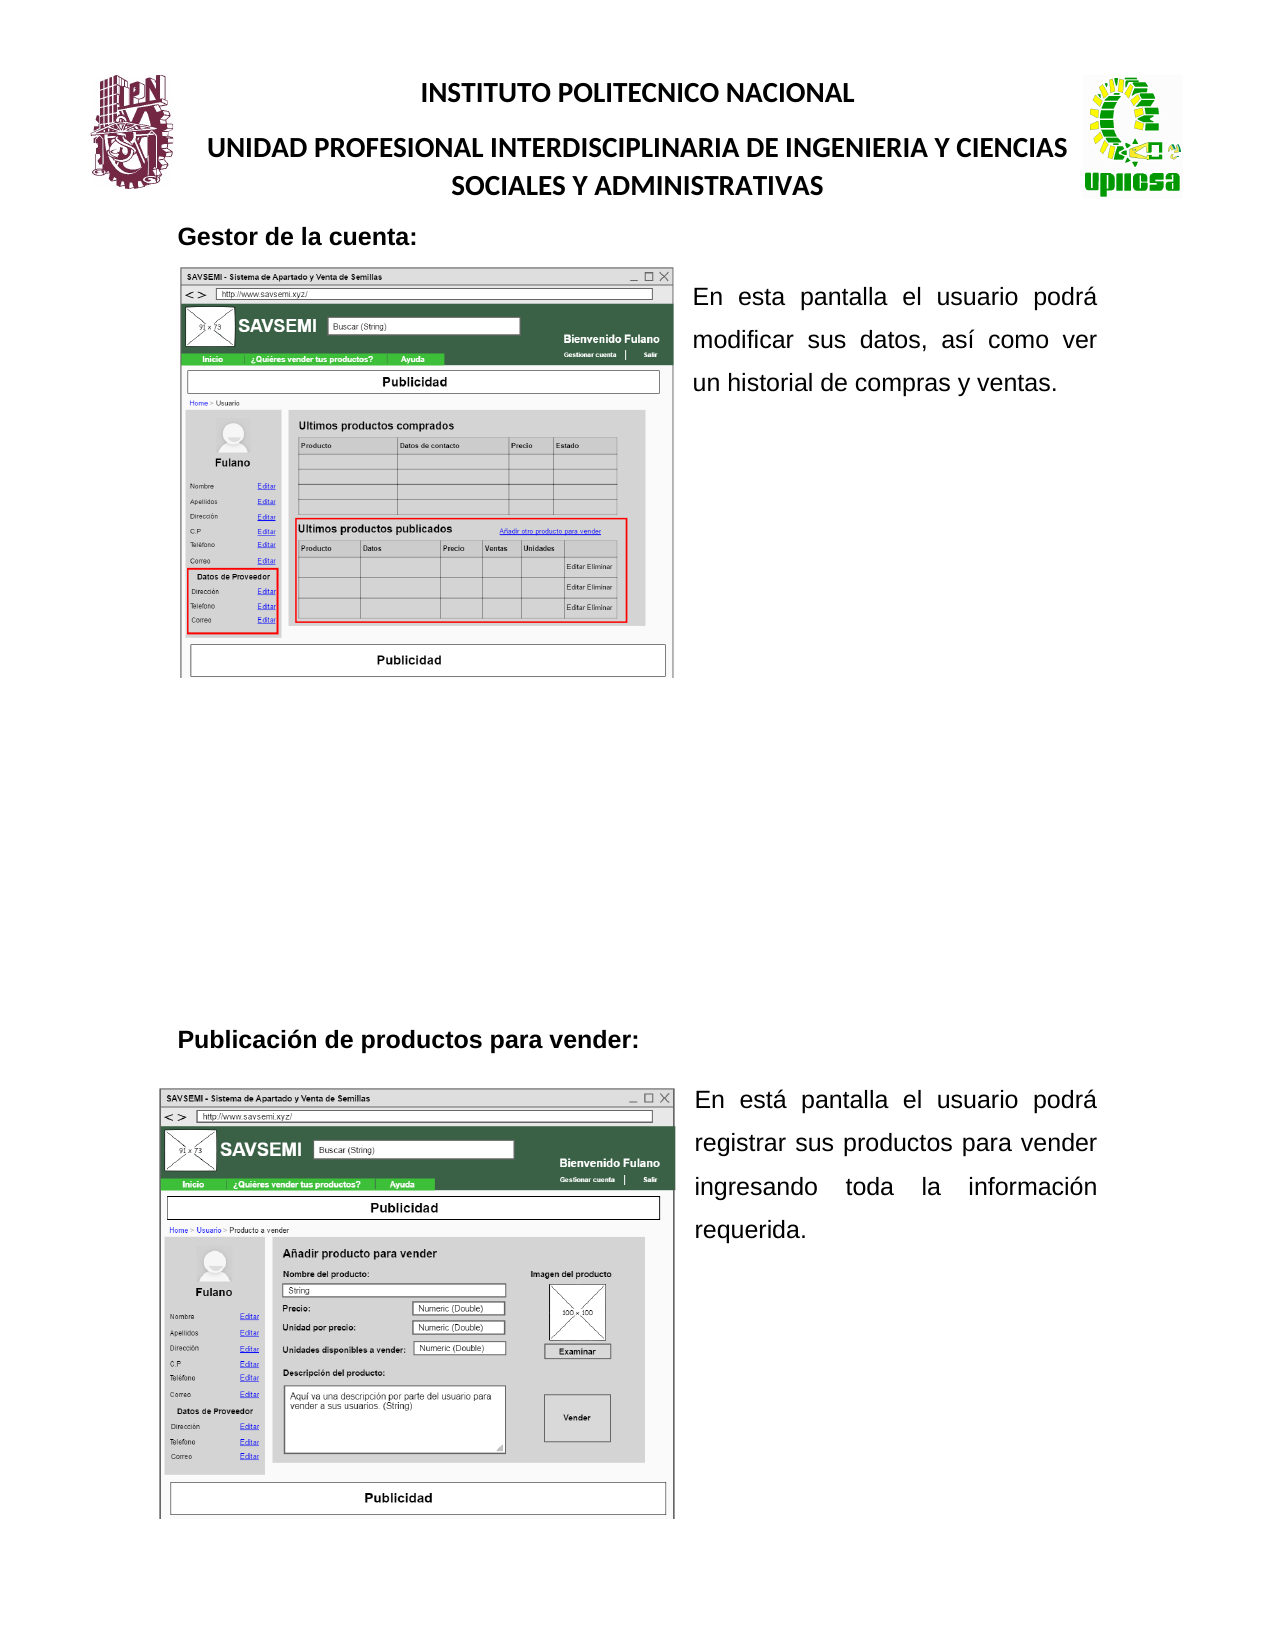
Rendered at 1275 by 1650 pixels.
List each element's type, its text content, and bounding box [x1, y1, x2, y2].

text En esta pantalla el usuario podrá modificar sus datos, así como ver un historial de compras y ventas. [674, 281, 1098, 396]
picture [156, 1087, 676, 1519]
text Publicación de productos para vender: [177, 1025, 1098, 1054]
picture [90, 75, 174, 189]
picture [177, 265, 674, 678]
text En está pantalla el usuario podrá registrar sus productos para vender ingresando toda la información requerida. [177, 1085, 1098, 1243]
picture [1082, 75, 1183, 199]
text Gestor de la cuenta: [177, 222, 1098, 250]
